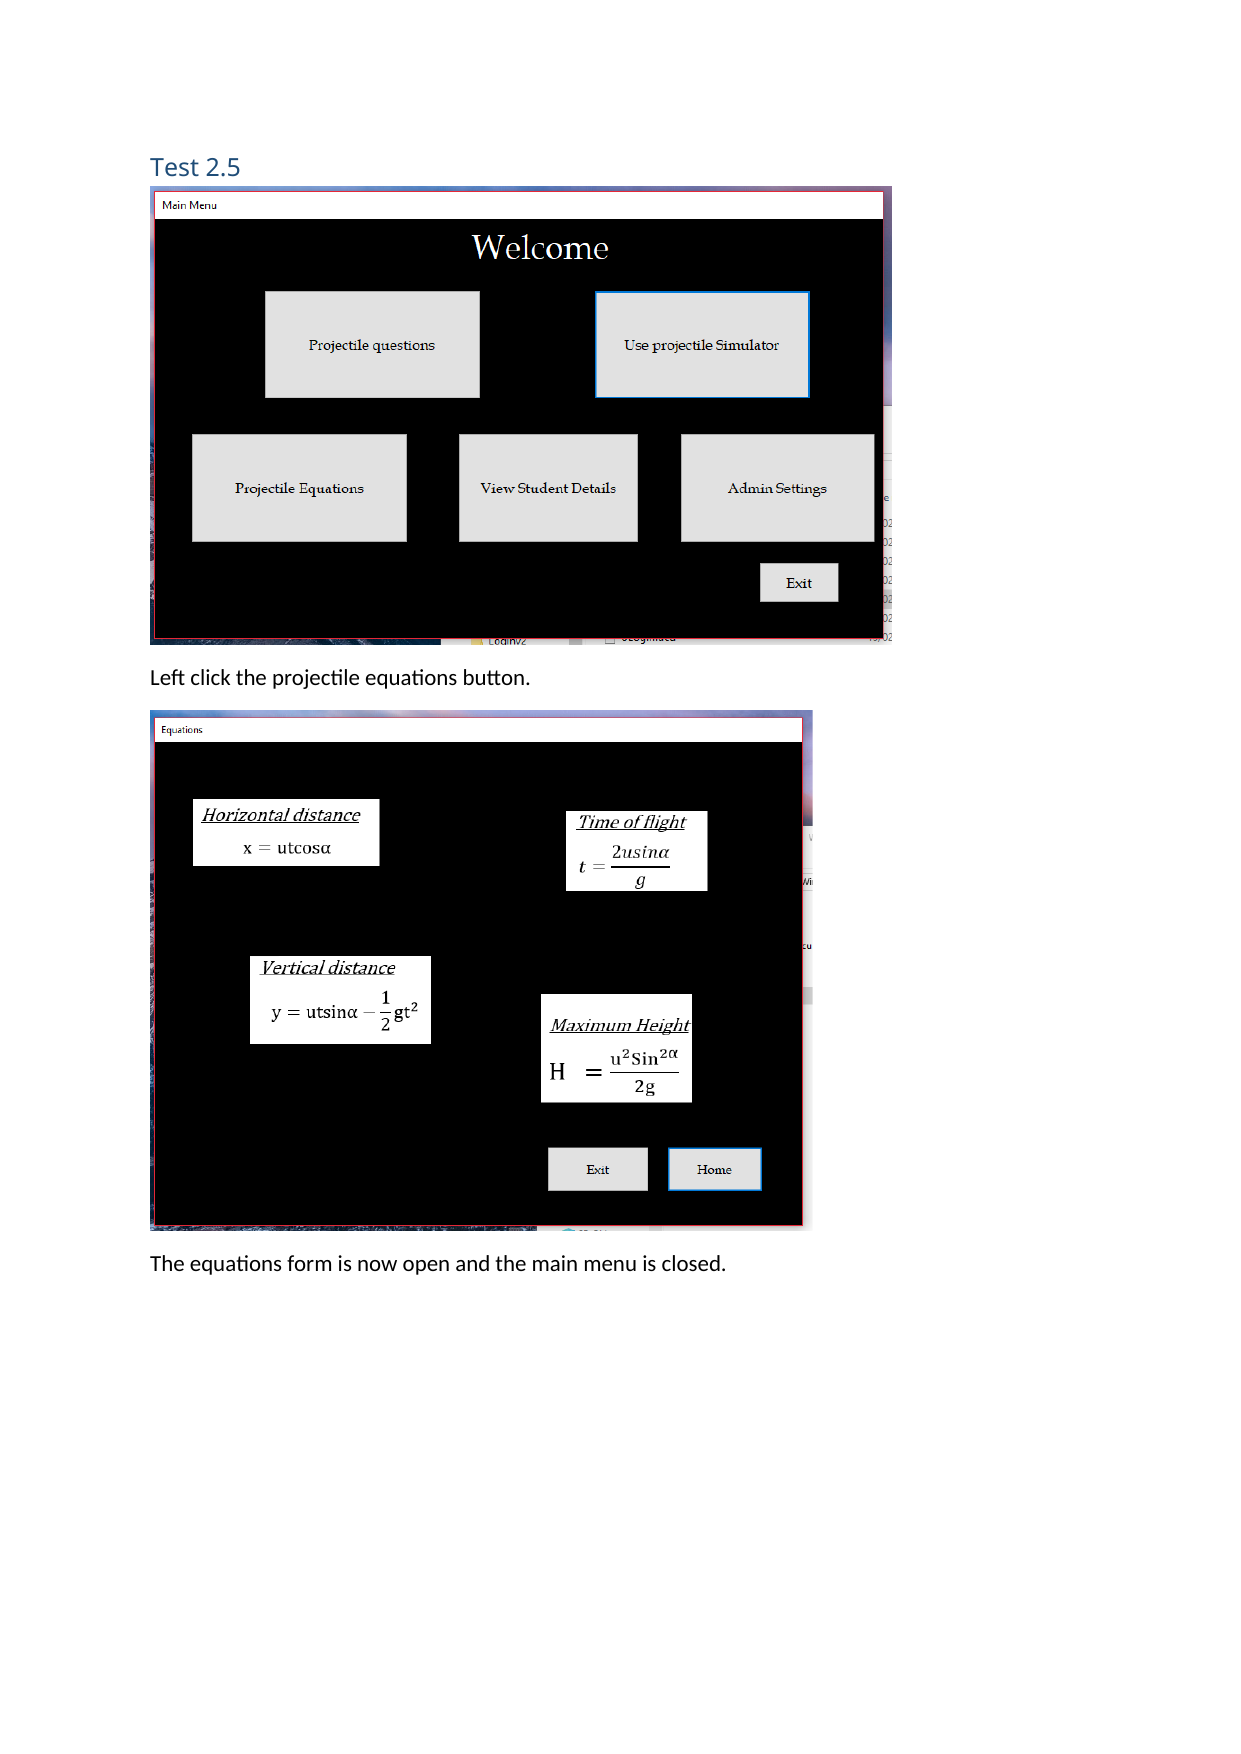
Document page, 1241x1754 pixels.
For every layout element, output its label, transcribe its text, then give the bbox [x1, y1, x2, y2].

text The equations form is now open and the main menu is closed. [150, 1249, 1090, 1278]
picture [150, 186, 892, 645]
text Left click the projectile equations button. [150, 663, 1090, 691]
picture [150, 710, 813, 1231]
subtitle Test 2.5 [150, 150, 1090, 184]
